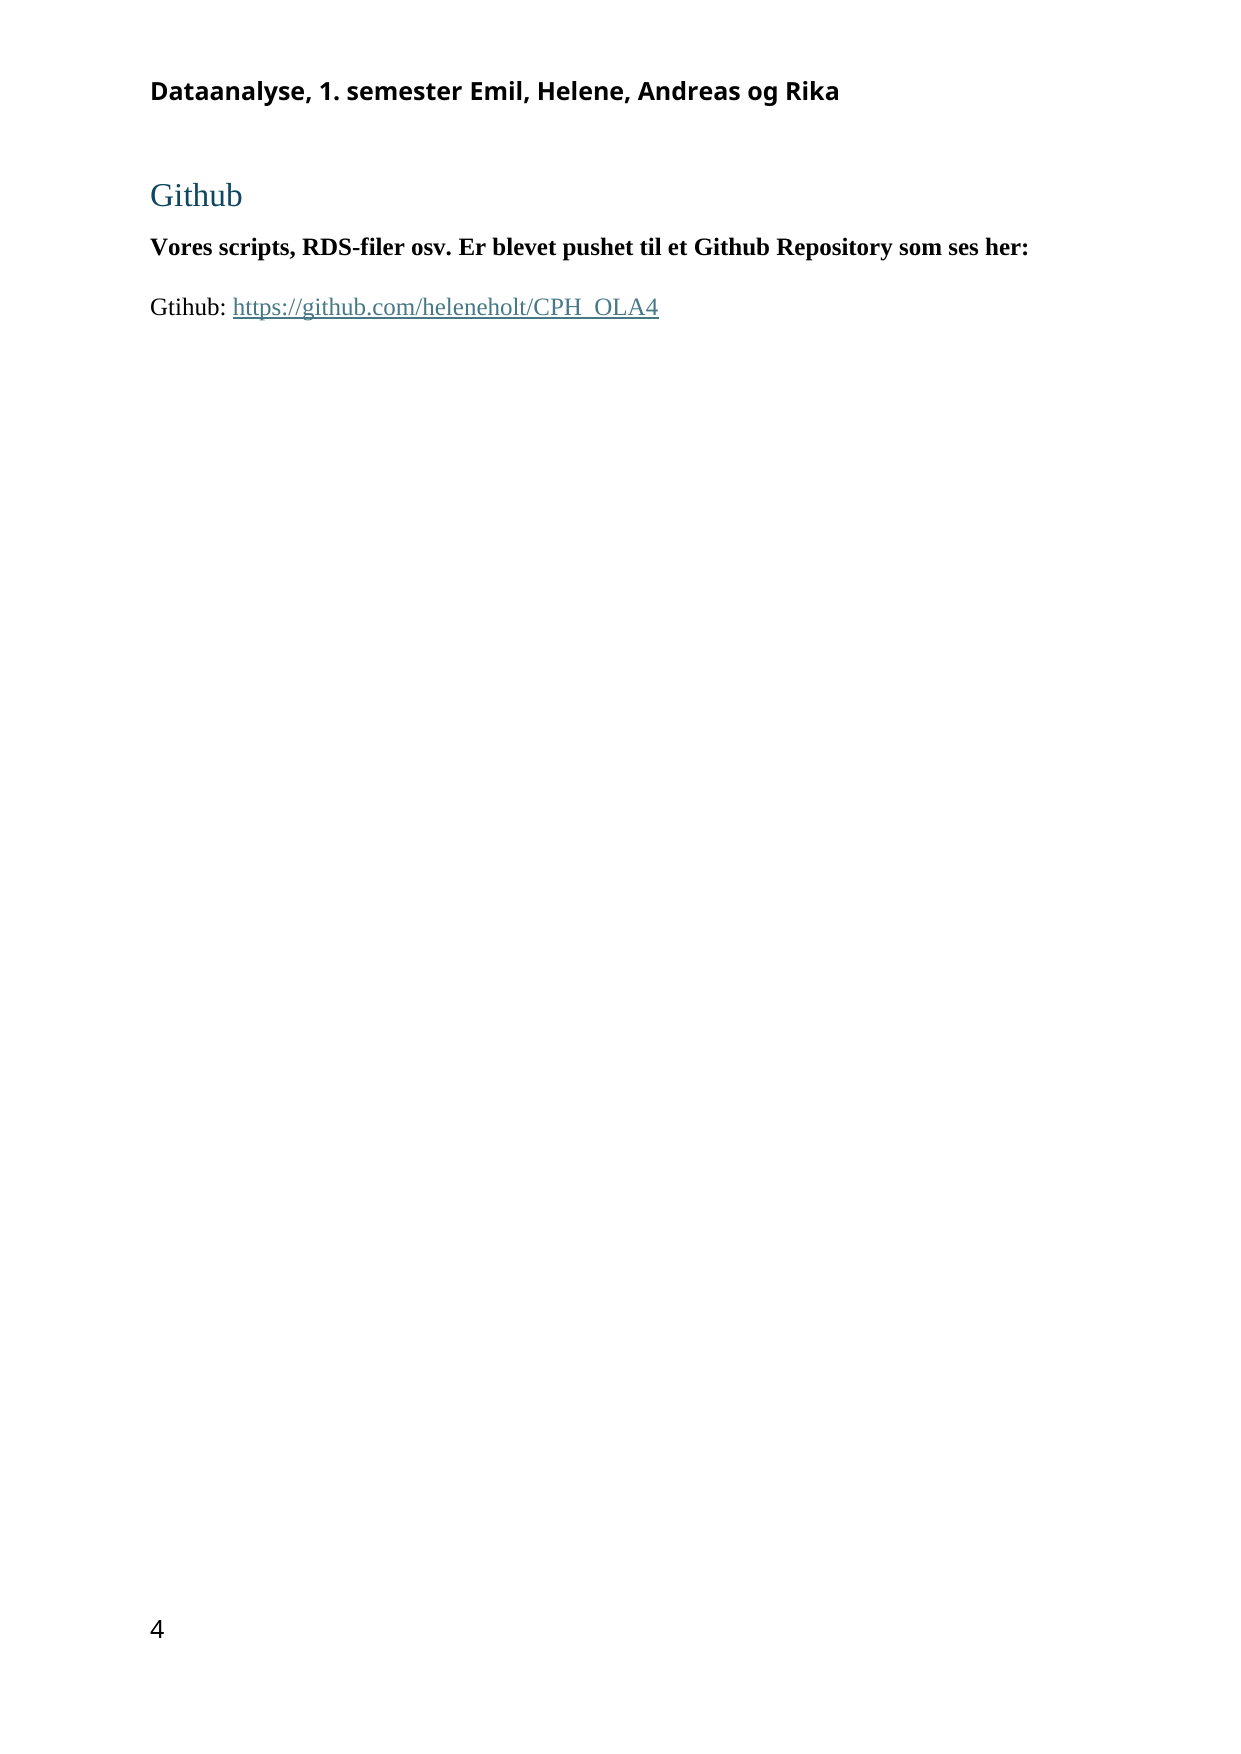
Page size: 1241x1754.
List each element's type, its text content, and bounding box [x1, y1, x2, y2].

text Gtihub: https://github.com/heleneholt/CPH_OLA4 [150, 292, 1090, 321]
text Vores scripts, RDS-filer osv. Er blevet pushet til et Github Repository som ses her: [150, 232, 1090, 261]
subtitle Github [150, 175, 1090, 213]
